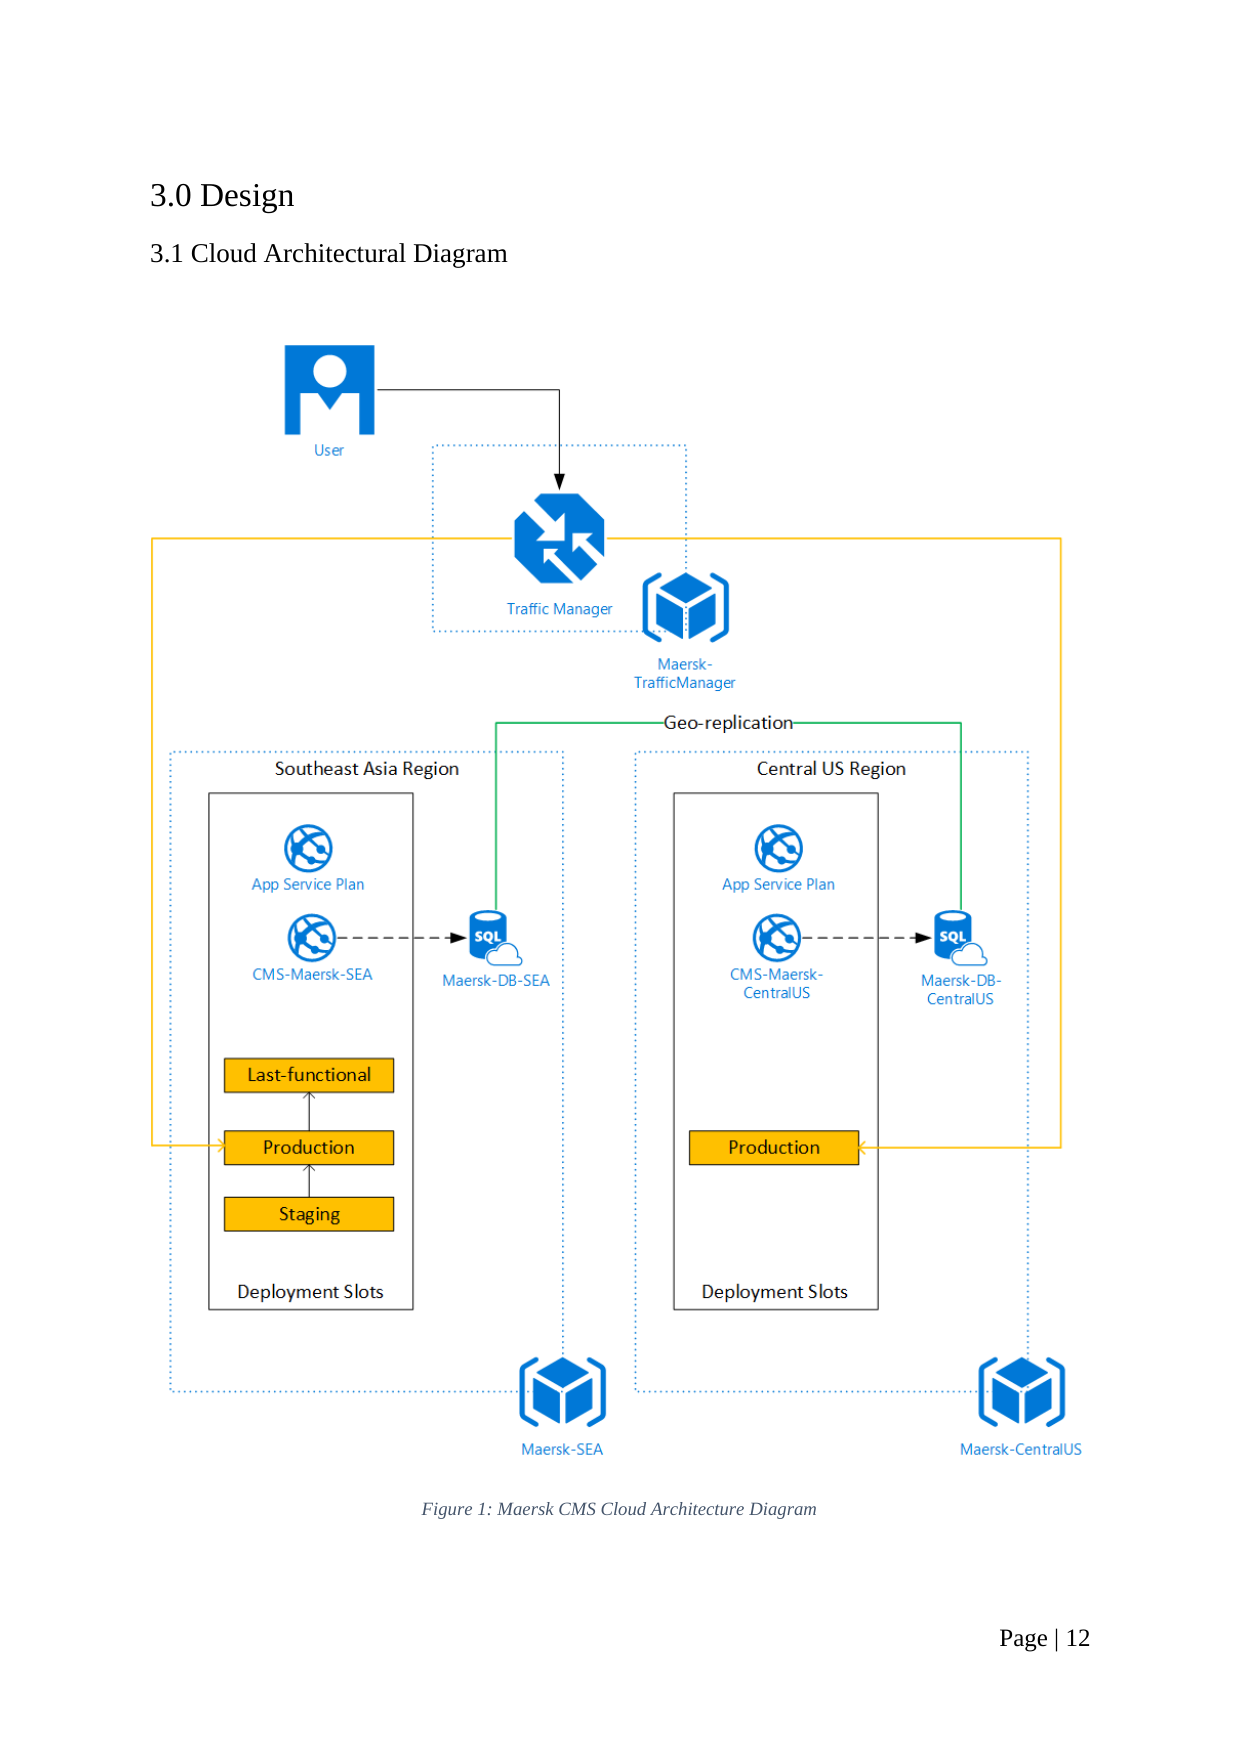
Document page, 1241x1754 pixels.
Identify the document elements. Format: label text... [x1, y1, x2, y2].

subtitle 3.0 Design [150, 175, 1090, 213]
text Figure 1: Maersk CMS Cloud Architecture Diagram [150, 1498, 1090, 1519]
picture [150, 343, 1091, 1467]
subtitle 3.1 Cloud Architectural Diagram [150, 237, 1090, 268]
